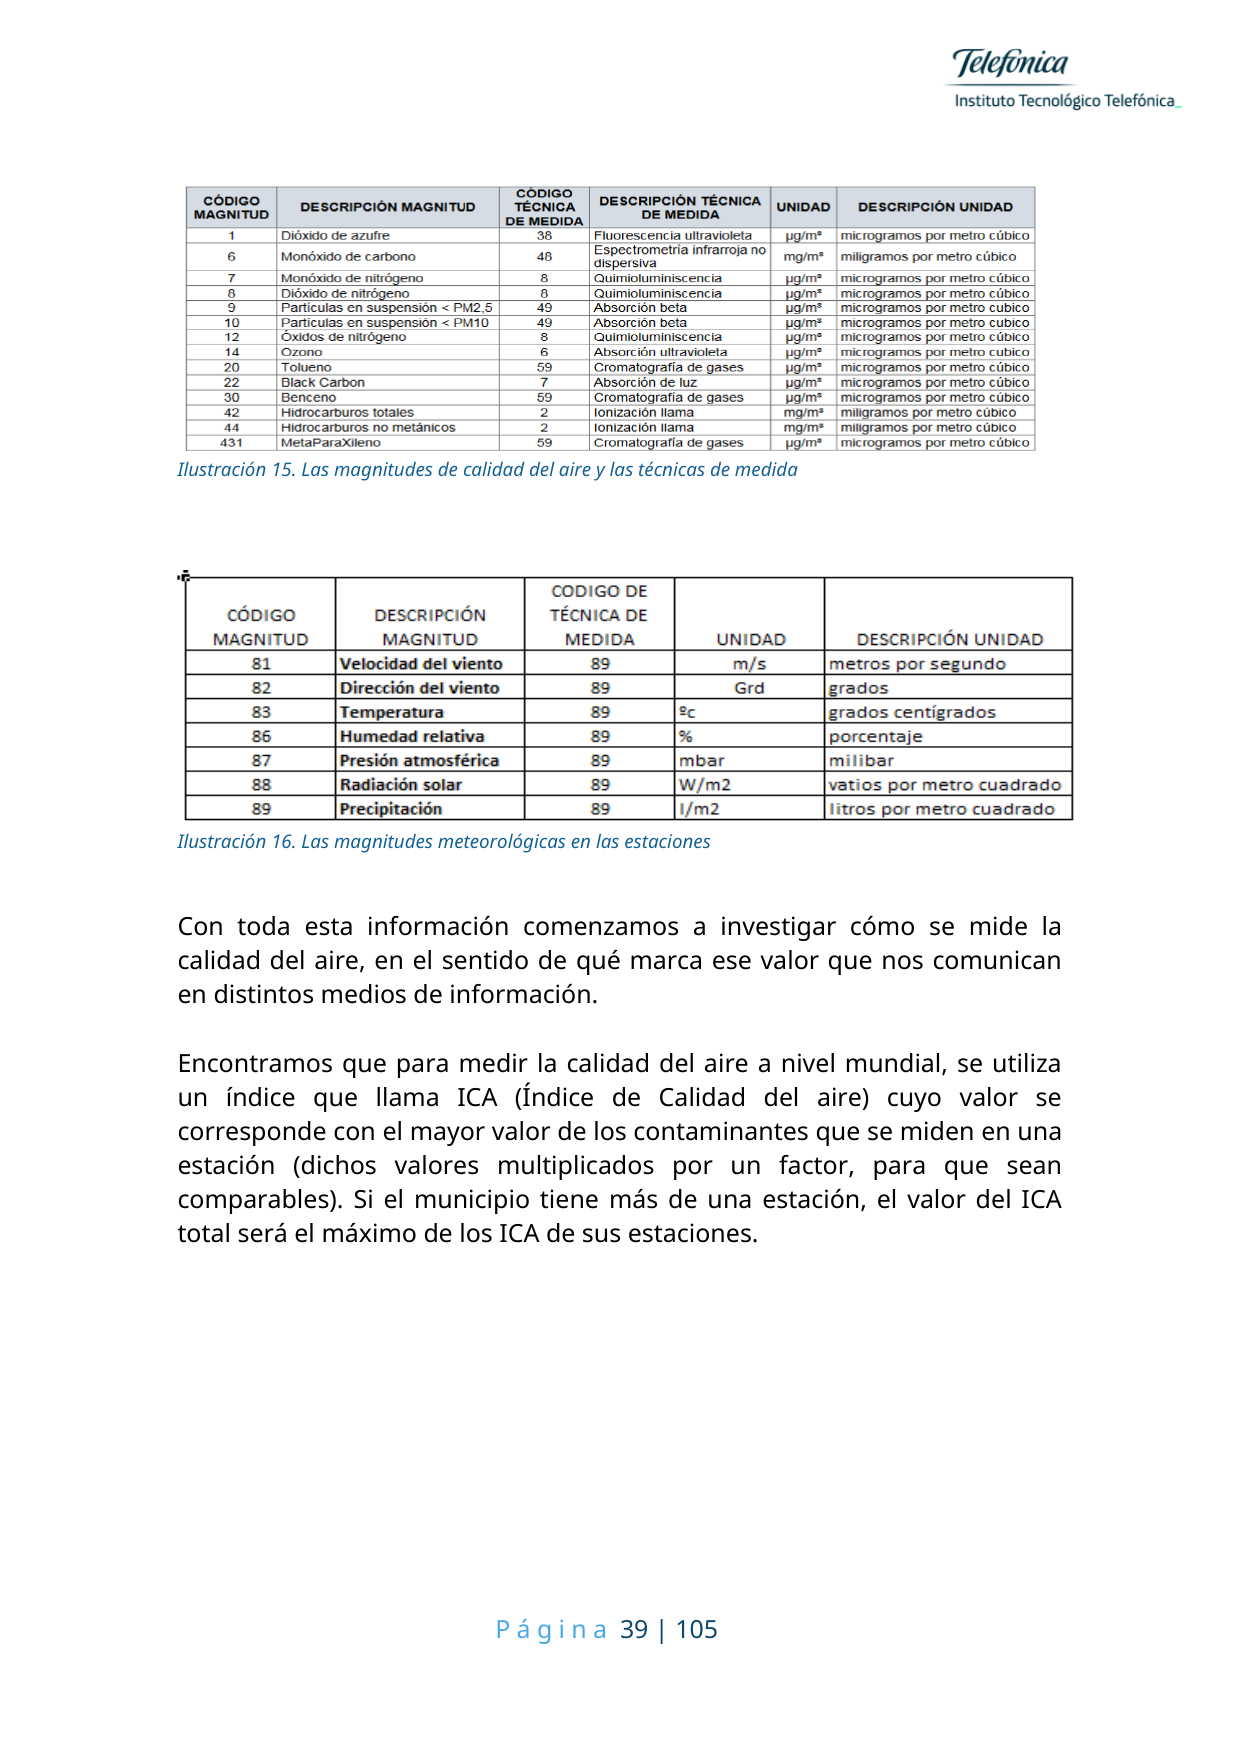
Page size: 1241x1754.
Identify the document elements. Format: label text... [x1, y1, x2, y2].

picture [177, 570, 1093, 829]
picture [177, 181, 1039, 456]
list Encontramos que para medir la calidad del aire a nivel mundial, se utiliza un índice que llama ICA (Índice de Calidad del aire) cuyo valor se corresponde con el mayor valor de los contaminantes que se miden en una estación (dichos valores multiplicados por un factor, para que sean comparables). Si el municipio tiene más de una estación, el valor del ICA total será el máximo de los ICA de sus estaciones. [177, 1045, 1063, 1249]
text Ilustración 16. Las magnitudes meteorológicas en las estaciones [177, 829, 1063, 854]
text Ilustración 15. Las magnitudes de calidad del aire y las técnicas de medida [177, 456, 1063, 481]
list Con toda esta información comenzamos a investigar cómo se mide la calidad del aire, en el sentido de qué marca ese valor que nos comunican en distintos medios de información. [177, 909, 1063, 1011]
picture [892, 21, 1215, 128]
